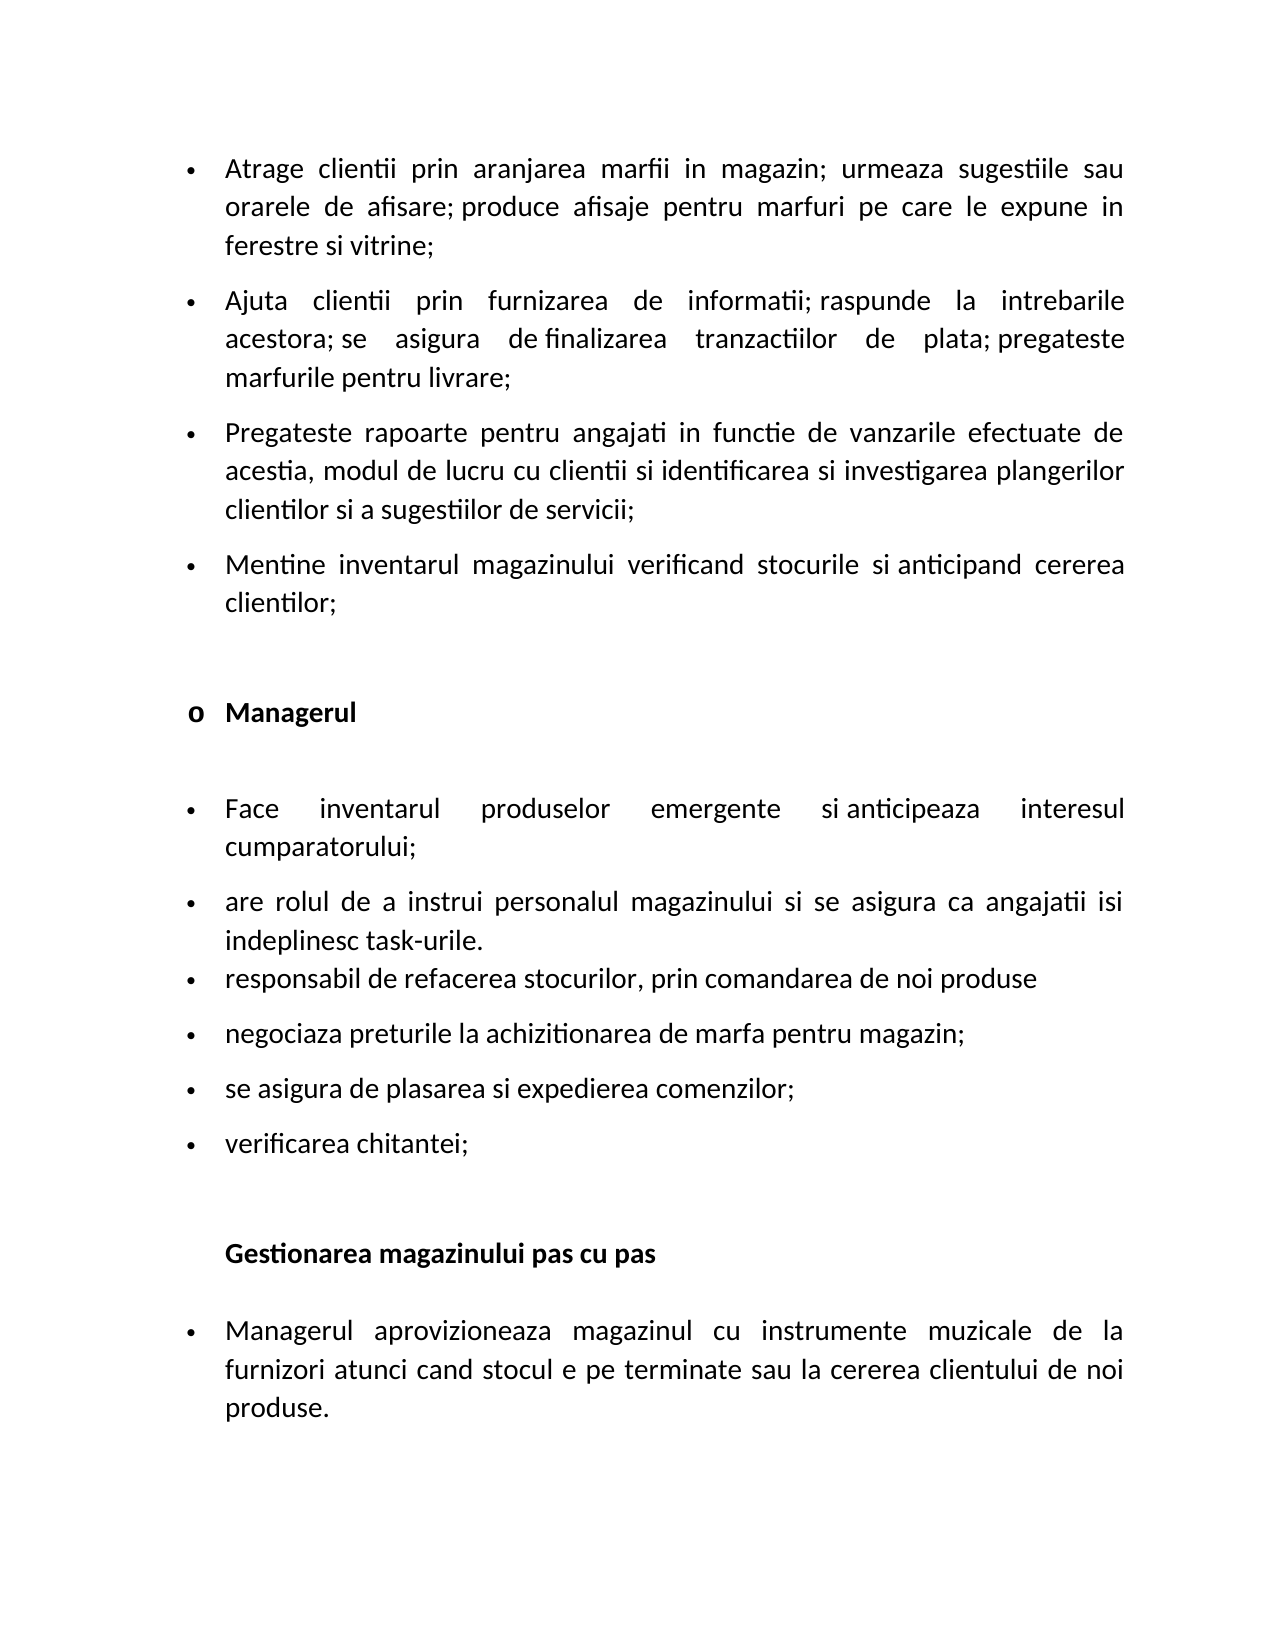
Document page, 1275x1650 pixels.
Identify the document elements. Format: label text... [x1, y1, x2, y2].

list Ajuta clientii prin furnizarea de informatii; raspunde la intrebarile acestora; se asigura de finalizarea tranzactiilor de plata; pregateste marfurile pentru livrare; [187, 282, 1125, 394]
list Gestionarea magazinului pas cu pas [225, 1236, 1125, 1271]
list verificarea chitantei; [187, 1125, 1125, 1161]
list Mentine inventarul magazinului verificand stocurile si anticipand cererea clientilor; [187, 546, 1125, 620]
list responsabil de refacerea stocurilor, prin comandarea de noi produse [187, 960, 1125, 996]
list negociaza preturile la achizitionarea de marfa pentru magazin; [187, 1015, 1125, 1051]
list Face inventarul produselor emergente si anticipeaza interesul cumparatorului; [187, 790, 1125, 864]
list Managerul [187, 694, 1125, 732]
list are rolul de a instrui personalul magazinului si se asigura ca angajatii isi indeplinesc task-urile. [187, 883, 1125, 957]
list Pregateste rapoarte pentru angajati in functie de vanzarile efectuate de acestia, modul de lucru cu clientii si identificarea si investigarea plangerilor clientilor si a sugestiilor de servicii; [187, 414, 1125, 526]
list se asigura de plasarea si expedierea comenzilor; [187, 1070, 1125, 1106]
list Atrage clientii prin aranjarea marfii in magazin; urmeaza sugestiile sau orarele de afisare; produce afisaje pentru marfuri pe care le expune in ferestre si vitrine; [187, 150, 1125, 262]
list Managerul aprovizioneaza magazinul cu instrumente muzicale de la furnizori atunci cand stocul e pe terminate sau la cererea clientului de noi produse. [187, 1312, 1125, 1425]
